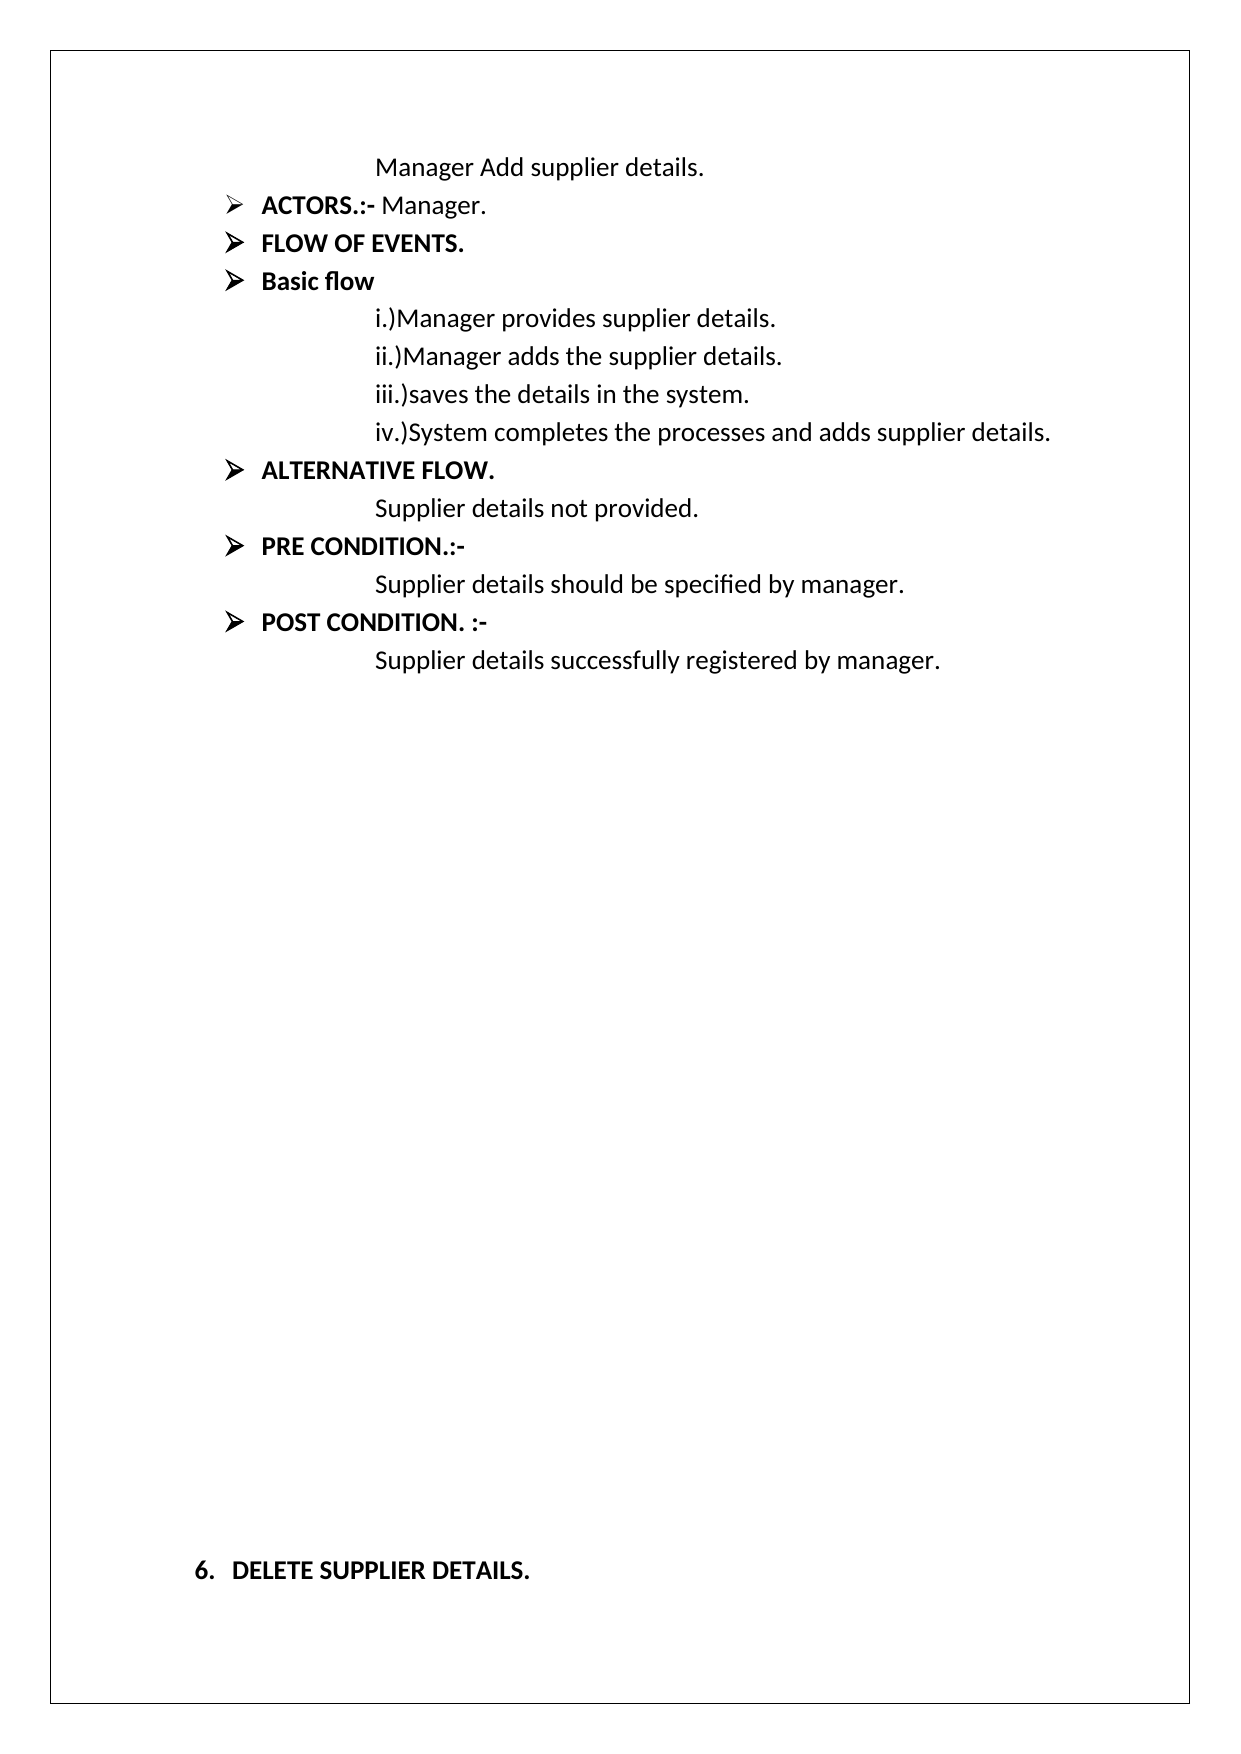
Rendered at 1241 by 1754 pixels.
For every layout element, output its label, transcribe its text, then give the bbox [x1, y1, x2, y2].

list iii.)saves the details in the system. [375, 377, 1090, 411]
list Supplier details not provided. [375, 491, 1090, 524]
list Supplier details should be specified by manager. [375, 567, 1090, 600]
list i.)Manager provides supplier details. [375, 302, 1090, 335]
list ALTERNATIVE FLOW. [224, 453, 1090, 486]
list PRE CONDITION.:- [224, 529, 1090, 562]
list Manager Add supplier details. [375, 150, 1090, 183]
list Basic flow [224, 264, 1090, 297]
list ACTORS.:- Manager. [224, 188, 1090, 221]
list FLOW OF EVENTS. [224, 226, 1090, 259]
list Supplier details successfully registered by manager. [375, 643, 1090, 676]
list POST CONDITION. :- [224, 605, 1090, 638]
list iv.)System completes the processes and adds supplier details. [375, 415, 1090, 448]
list DELETE SUPPLIER DETAILS. [194, 1553, 1090, 1586]
list ii.)Manager adds the supplier details. [375, 339, 1090, 373]
